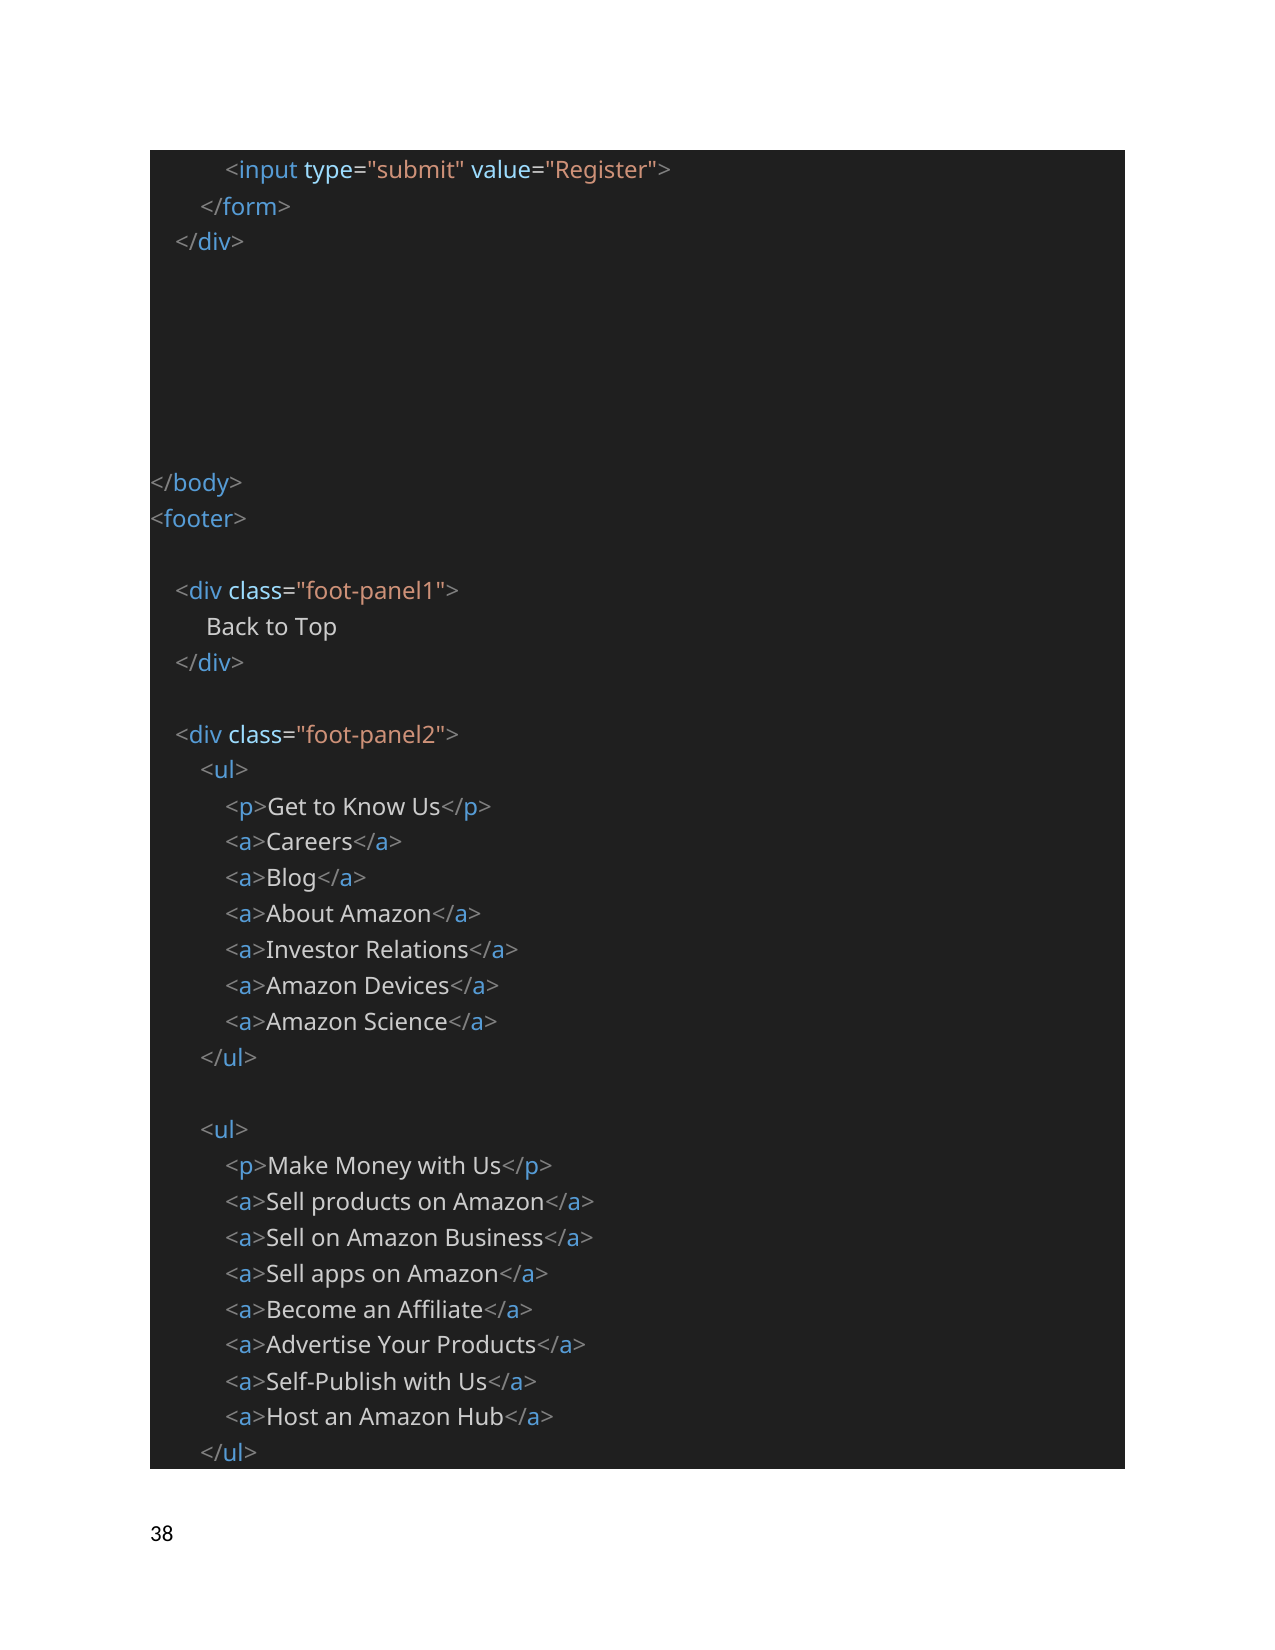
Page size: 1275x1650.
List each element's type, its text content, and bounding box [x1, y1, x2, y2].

text <a>Sell on Amazon Business</a> [150, 1217, 1125, 1253]
text <input type="submit" value="Register"> [150, 150, 1125, 186]
text <a>Become an Affiliate</a> [150, 1289, 1125, 1325]
text </ul> [150, 1037, 1125, 1073]
text </div> [150, 222, 1125, 258]
text <a>Careers</a> [150, 822, 1125, 858]
text <div class="foot-panel2"> [150, 714, 1125, 750]
text </body> [150, 462, 1125, 498]
text <footer> [150, 498, 1125, 534]
text <a>Host an Amazon Hub</a> [150, 1397, 1125, 1433]
text </ul> [150, 1433, 1125, 1469]
text <a>Amazon Devices</a> [150, 966, 1125, 1002]
text <a>Investor Relations</a> [150, 930, 1125, 966]
text </form> [150, 186, 1125, 222]
text <a>Self-Publish with Us</a> [150, 1361, 1125, 1397]
text <a>Advertise Your Products</a> [150, 1325, 1125, 1361]
text <ul> [150, 750, 1125, 786]
text <a>Sell apps on Amazon</a> [150, 1253, 1125, 1289]
text <div class="foot-panel1"> [150, 570, 1125, 606]
text </div> [150, 642, 1125, 678]
text <a>About Amazon</a> [150, 894, 1125, 930]
text <a>Blog</a> [150, 858, 1125, 894]
text <a>Amazon Science</a> [150, 1002, 1125, 1037]
text <p>Make Money with Us</p> [150, 1145, 1125, 1181]
text Back to Top [150, 606, 1125, 642]
text <p>Get to Know Us</p> [150, 786, 1125, 822]
text <a>Sell products on Amazon</a> [150, 1181, 1125, 1217]
text <ul> [150, 1109, 1125, 1145]
